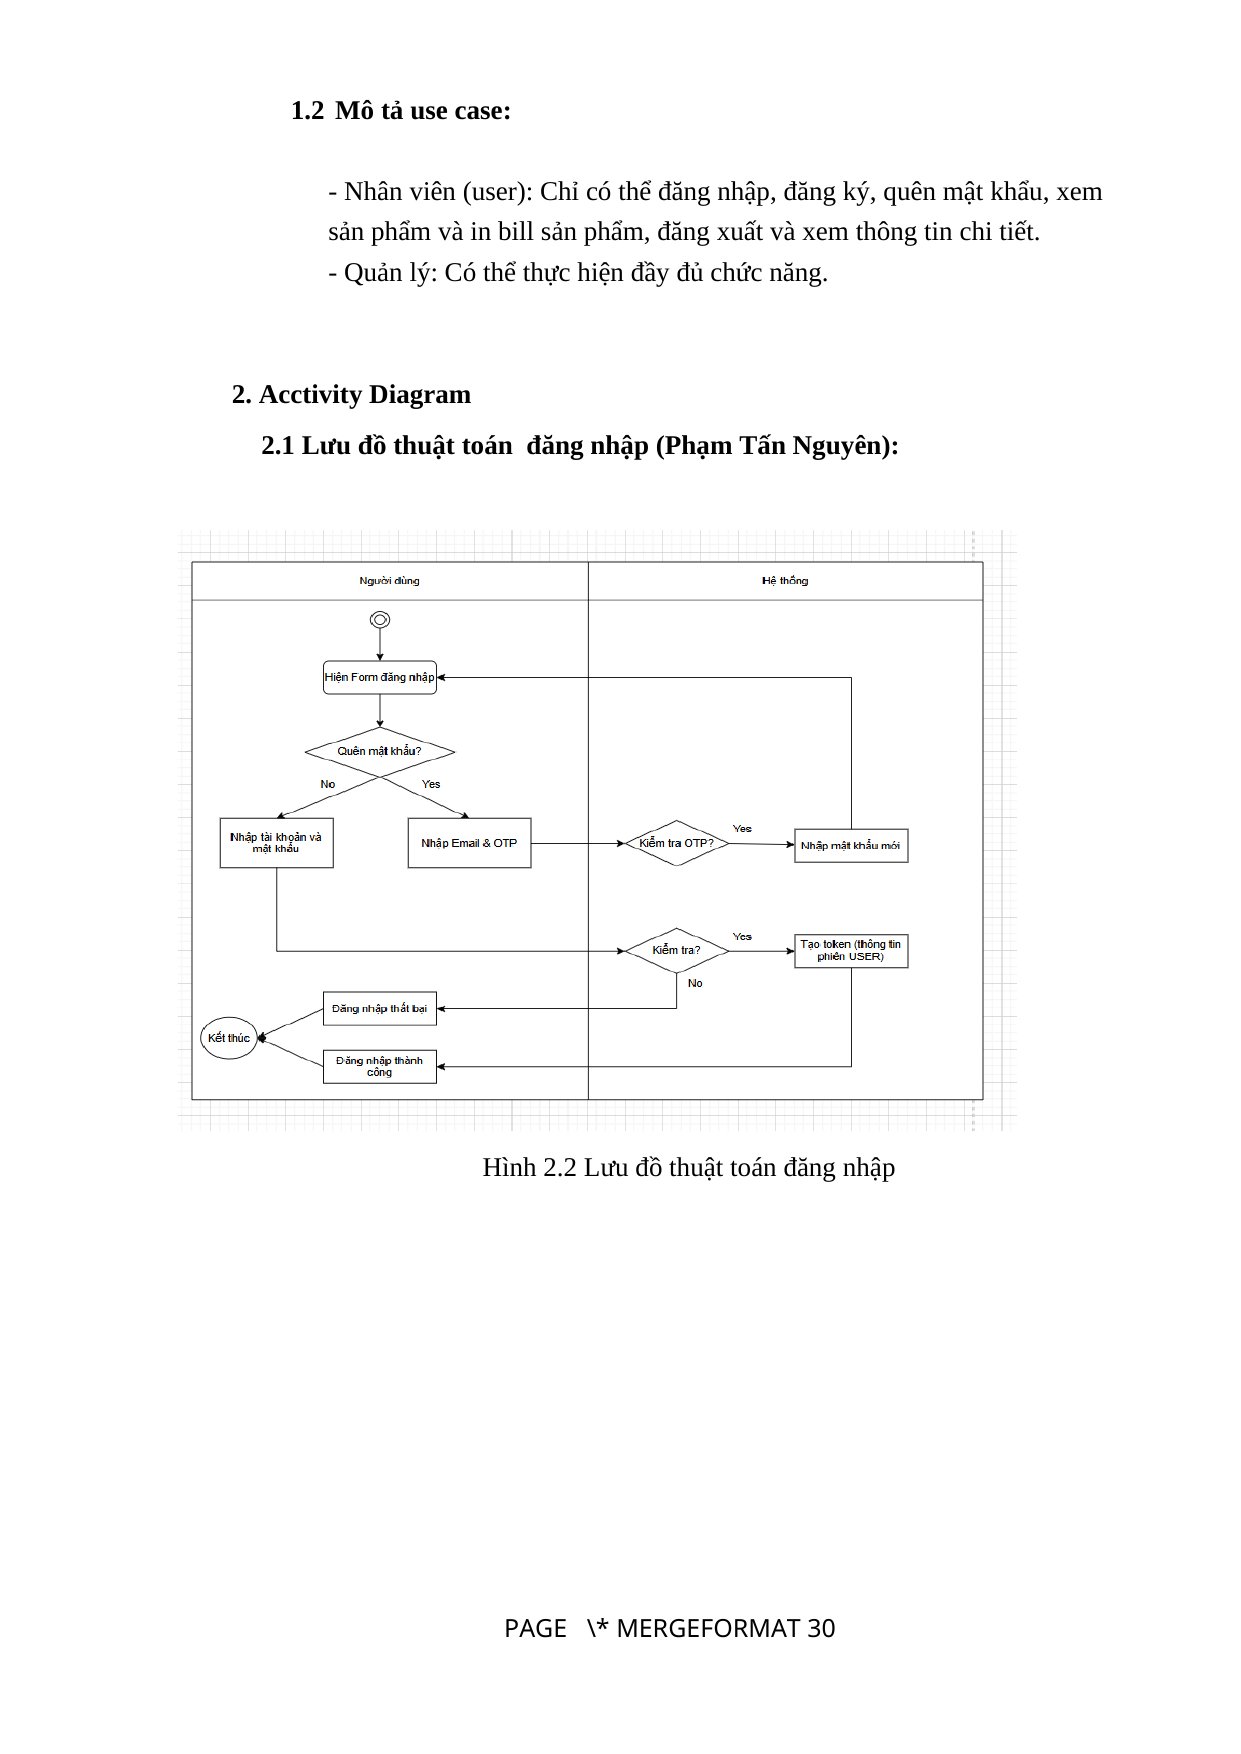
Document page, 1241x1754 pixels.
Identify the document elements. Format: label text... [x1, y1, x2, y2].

text 2.1 Lưu đồ thuật toán đăng nhập (Phạm Tấn Nguyên): [232, 429, 1146, 460]
picture [177, 530, 1017, 1131]
list Mô tả use case: [291, 94, 1146, 125]
list - Quản lý: Có thể thực hiện đầy đủ chức năng. [328, 256, 1146, 287]
text Hình 2.2 Lưu đồ thuật toán đăng nhập [232, 1151, 1146, 1182]
text 2. Acctivity Diagram [232, 378, 1146, 409]
list - Nhân viên (user): Chỉ có thể đăng nhập, đăng ký, quên mật khẩu, xem sản phẩm và in bill sản phẩm, đăng xuất và xem thông tin chi tiết. [328, 175, 1146, 246]
